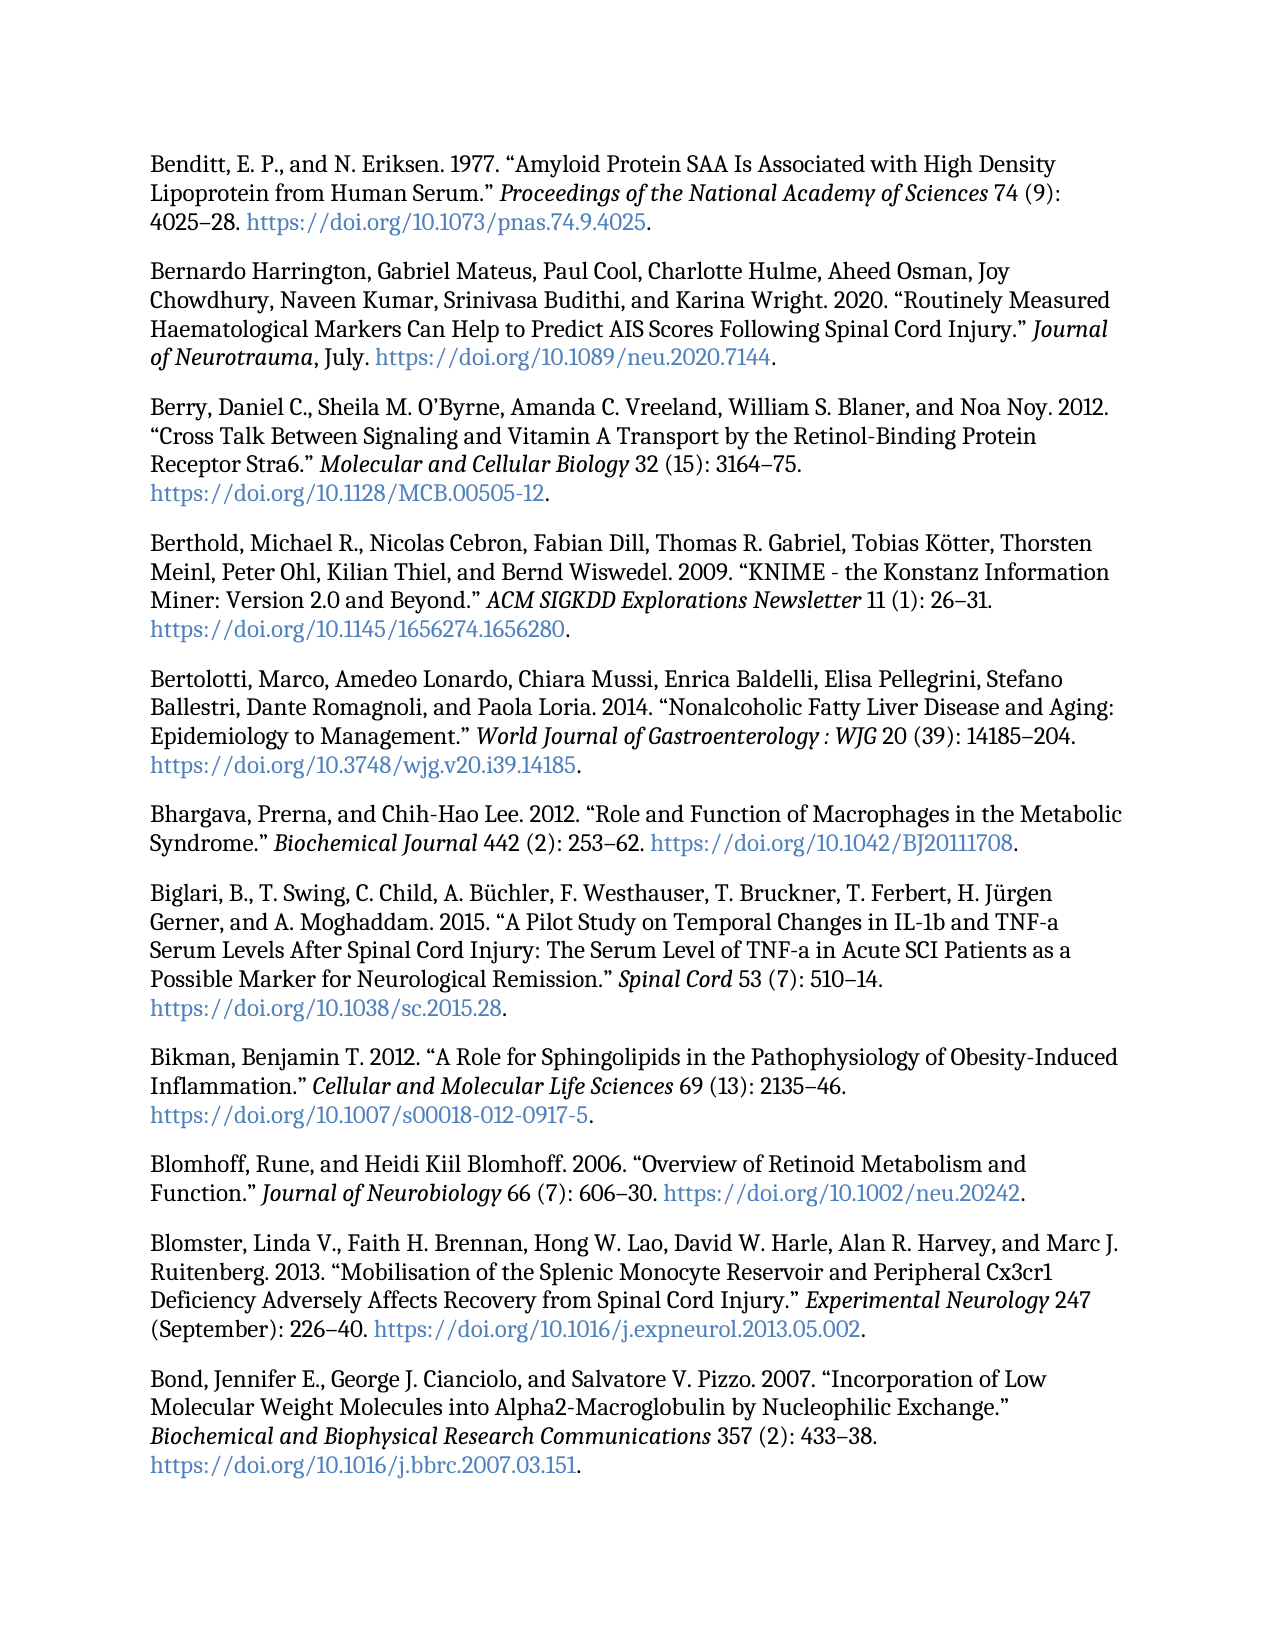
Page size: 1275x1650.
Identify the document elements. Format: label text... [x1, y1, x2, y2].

text Bernardo Harrington, Gabriel Mateus, Paul Cool, Charlotte Hulme, Aheed Osman, Joy Chowdhury, Naveen Kumar, Srinivasa Budithi, and Karina Wright. 2020. “Routinely Measured Haematological Markers Can Help to Predict AIS Scores Following Spinal Cord Injury.” Journal of Neurotrauma, July. https://doi.org/10.1089/neu.2020.7144. [150, 257, 1125, 372]
text Biglari, B., T. Swing, C. Child, A. Büchler, F. Westhauser, T. Bruckner, T. Ferbert, H. Jürgen Gerner, and A. Moghaddam. 2015. “A Pilot Study on Temporal Changes in IL-1b and TNF-a Serum Levels After Spinal Cord Injury: The Serum Level of TNF-a in Acute SCI Patients as a Possible Marker for Neurological Remission.” Spinal Cord 53 (7): 510–14. https://doi.org/10.1038/sc.2015.28. [150, 879, 1125, 1022]
text Bond, Jennifer E., George J. Cianciolo, and Salvatore V. Pizzo. 2007. “Incorporation of Low Molecular Weight Molecules into Alpha2-Macroglobulin by Nucleophilic Exchange.” Biochemical and Biophysical Research Communications 357 (2): 433–38. https://doi.org/10.1016/j.bbrc.2007.03.151. [150, 1364, 1125, 1479]
text Bhargava, Prerna, and Chih-Hao Lee. 2012. “Role and Function of Macrophages in the Metabolic Syndrome.” Biochemical Journal 442 (2): 253–62. https://doi.org/10.1042/BJ20111708. [150, 800, 1125, 858]
text Berry, Daniel C., Sheila M. O’Byrne, Amanda C. Vreeland, William S. Blaner, and Noa Noy. 2012. “Cross Talk Between Signaling and Vitamin A Transport by the Retinol-Binding Protein Receptor Stra6.” Molecular and Cellular Biology 32 (15): 3164–75. https://doi.org/10.1128/MCB.00505-12. [150, 393, 1125, 508]
text Blomhoff, Rune, and Heidi Kiil Blomhoff. 2006. “Overview of Retinoid Metabolism and Function.” Journal of Neurobiology 66 (7): 606–30. https://doi.org/10.1002/neu.20242. [150, 1150, 1125, 1208]
text Bertolotti, Marco, Amedeo Lonardo, Chiara Mussi, Enrica Baldelli, Elisa Pellegrini, Stefano Ballestri, Dante Romagnoli, and Paola Loria. 2014. “Nonalcoholic Fatty Liver Disease and Aging: Epidemiology to Management.” World Journal of Gastroenterology : WJG 20 (39): 14185–204. https://doi.org/10.3748/wjg.v20.i39.14185. [150, 664, 1125, 779]
text Bikman, Benjamin T. 2012. “A Role for Sphingolipids in the Pathophysiology of Obesity-Induced Inflammation.” Cellular and Molecular Life Sciences 69 (13): 2135–46. https://doi.org/10.1007/s00018-012-0917-5. [150, 1043, 1125, 1129]
text Berthold, Michael R., Nicolas Cebron, Fabian Dill, Thomas R. Gabriel, Tobias Kötter, Thorsten Meinl, Peter Ohl, Kilian Thiel, and Bernd Wiswedel. 2009. “KNIME - the Konstanz Information Miner: Version 2.0 and Beyond.” ACM SIGKDD Explorations Newsletter 11 (1): 26–31. https://doi.org/10.1145/1656274.1656280. [150, 529, 1125, 644]
text Benditt, E. P., and N. Eriksen. 1977. “Amyloid Protein SAA Is Associated with High Density Lipoprotein from Human Serum.” Proceedings of the National Academy of Sciences 74 (9): 4025–28. https://doi.org/10.1073/pnas.74.9.4025. [150, 150, 1125, 236]
text Blomster, Linda V., Faith H. Brennan, Hong W. Lao, David W. Harle, Alan R. Harvey, and Marc J. Ruitenberg. 2013. “Mobilisation of the Splenic Monocyte Reservoir and Peripheral Cx3cr1 Deficiency Adversely Affects Recovery from Spinal Cord Injury.” Experimental Neurology 247 (September): 226–40. https://doi.org/10.1016/j.expneurol.2013.05.002. [150, 1229, 1125, 1344]
